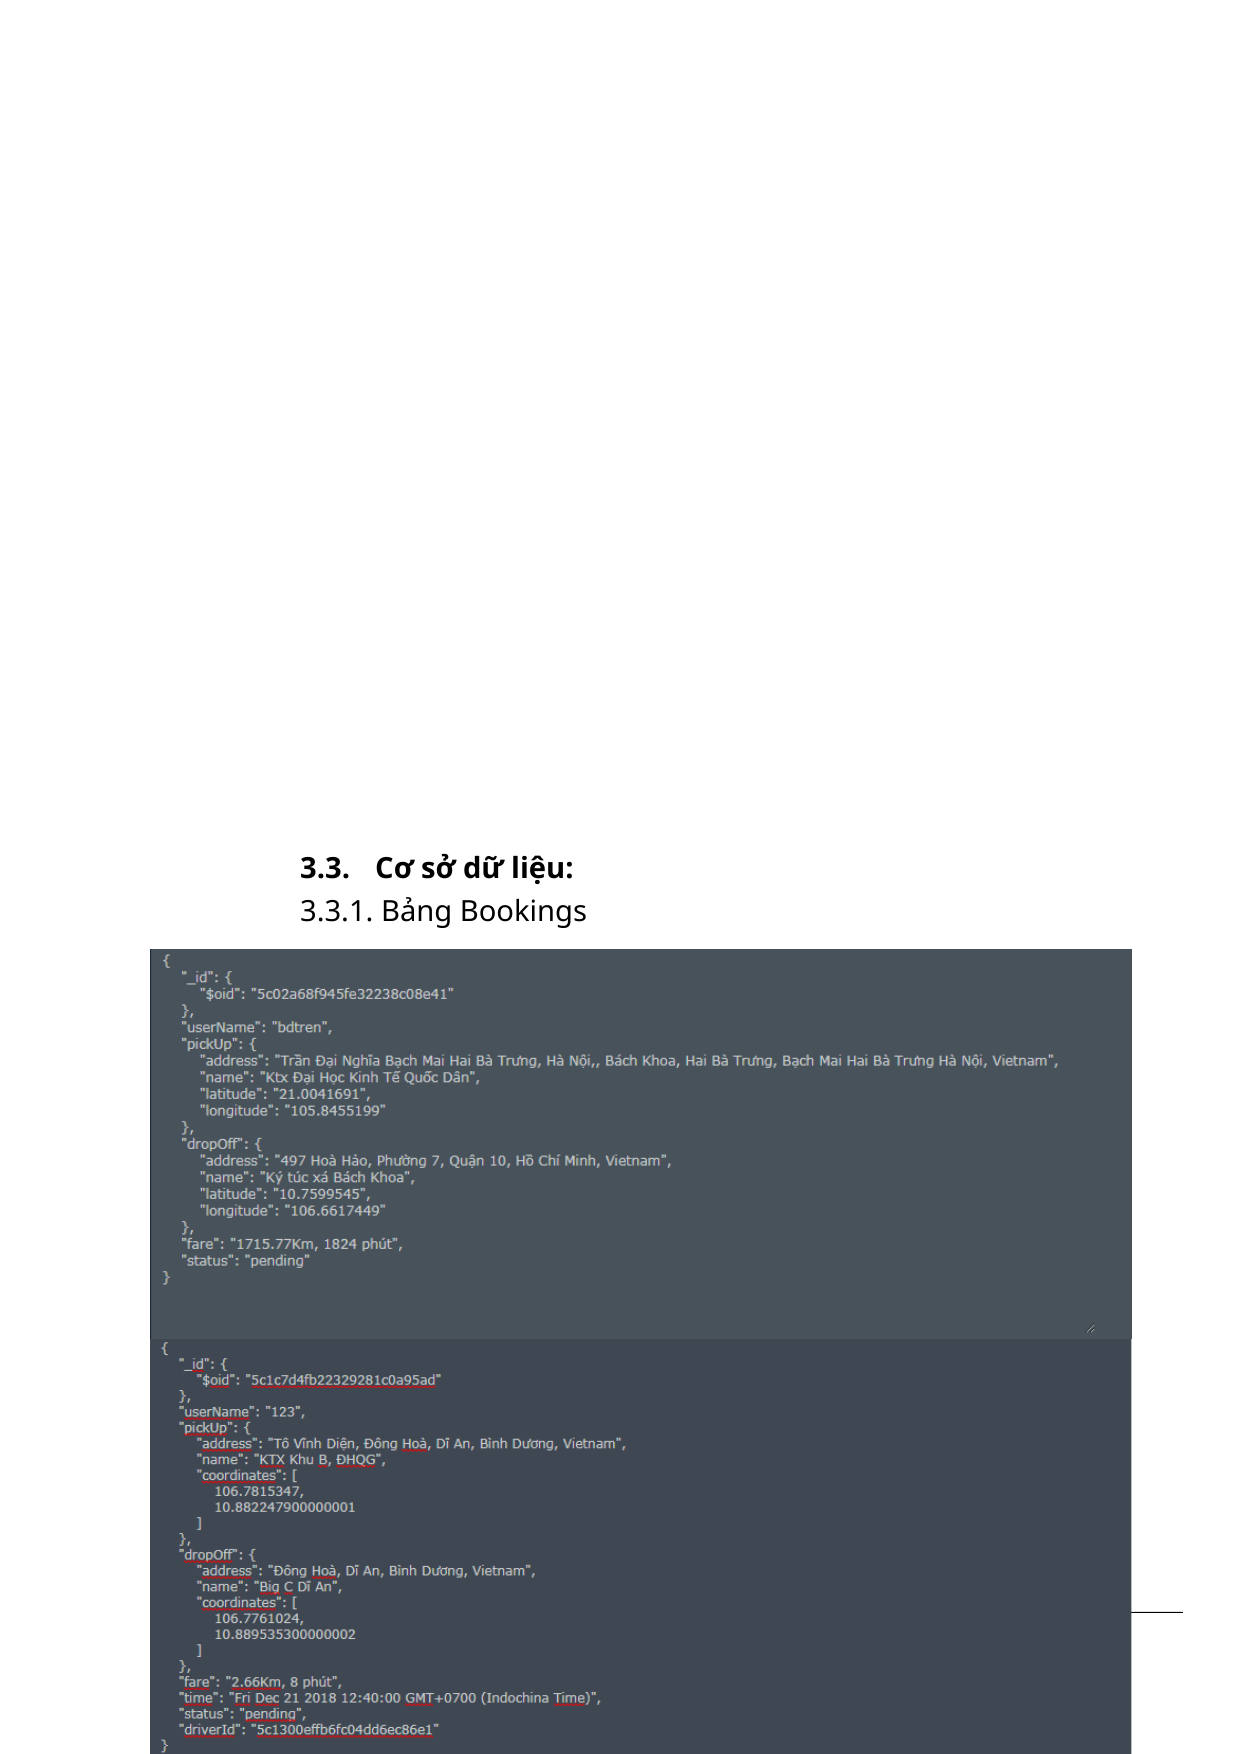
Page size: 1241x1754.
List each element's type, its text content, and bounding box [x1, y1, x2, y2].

list 3.3.1. Bảng Bookings [300, 890, 1090, 929]
list Cơ sở dữ liệu: [300, 847, 1090, 887]
picture [150, 949, 1132, 1754]
